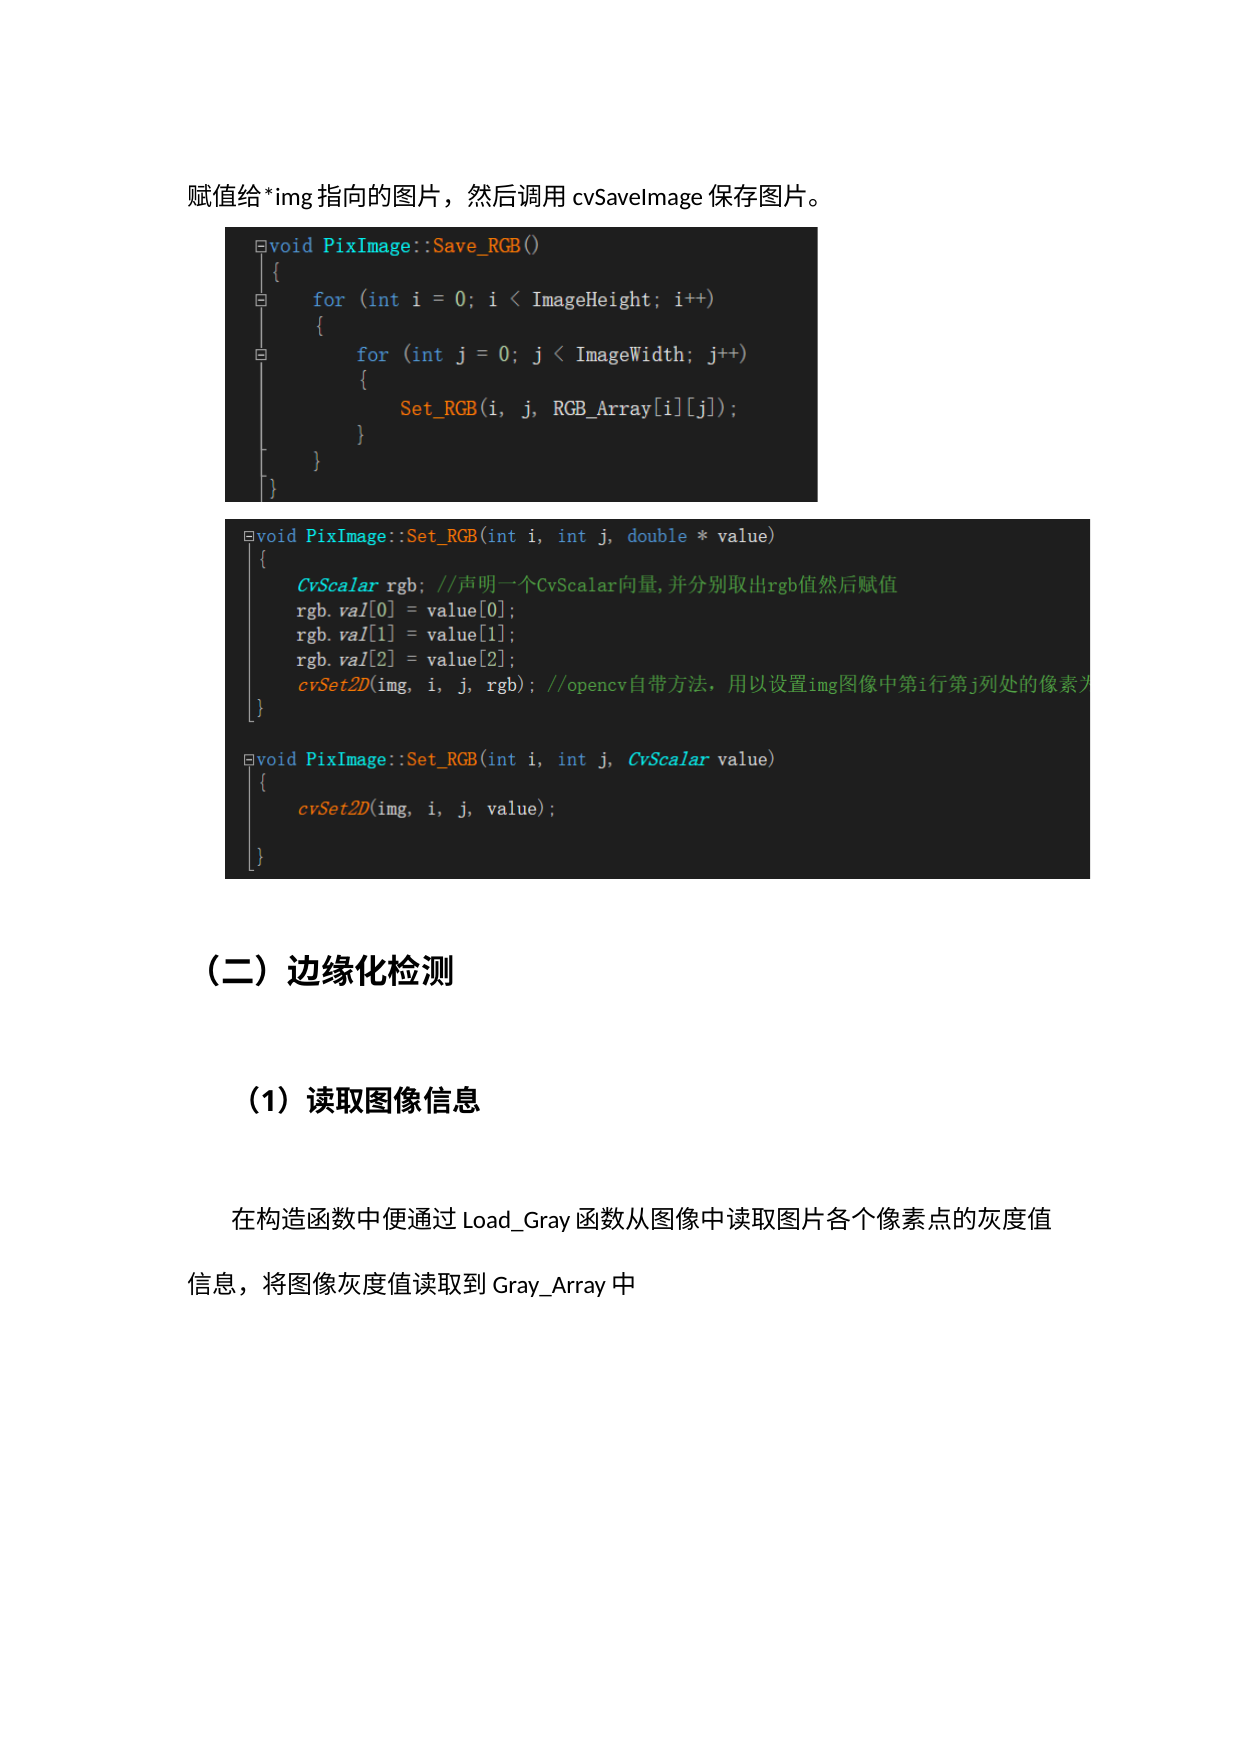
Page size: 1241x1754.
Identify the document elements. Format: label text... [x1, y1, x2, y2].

picture [225, 519, 1091, 879]
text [187, 162, 1053, 227]
picture [225, 227, 818, 502]
subtitle （二）边缘化检测 [187, 937, 1053, 1002]
text 在构造函数中便通过Load_Gray函数从图像中读取图片各个像素点的灰度值 信息，将图像灰度值读取到Gray_Array中 [187, 1185, 1053, 1315]
subtitle （1）读取图像信息 [187, 1066, 1053, 1131]
